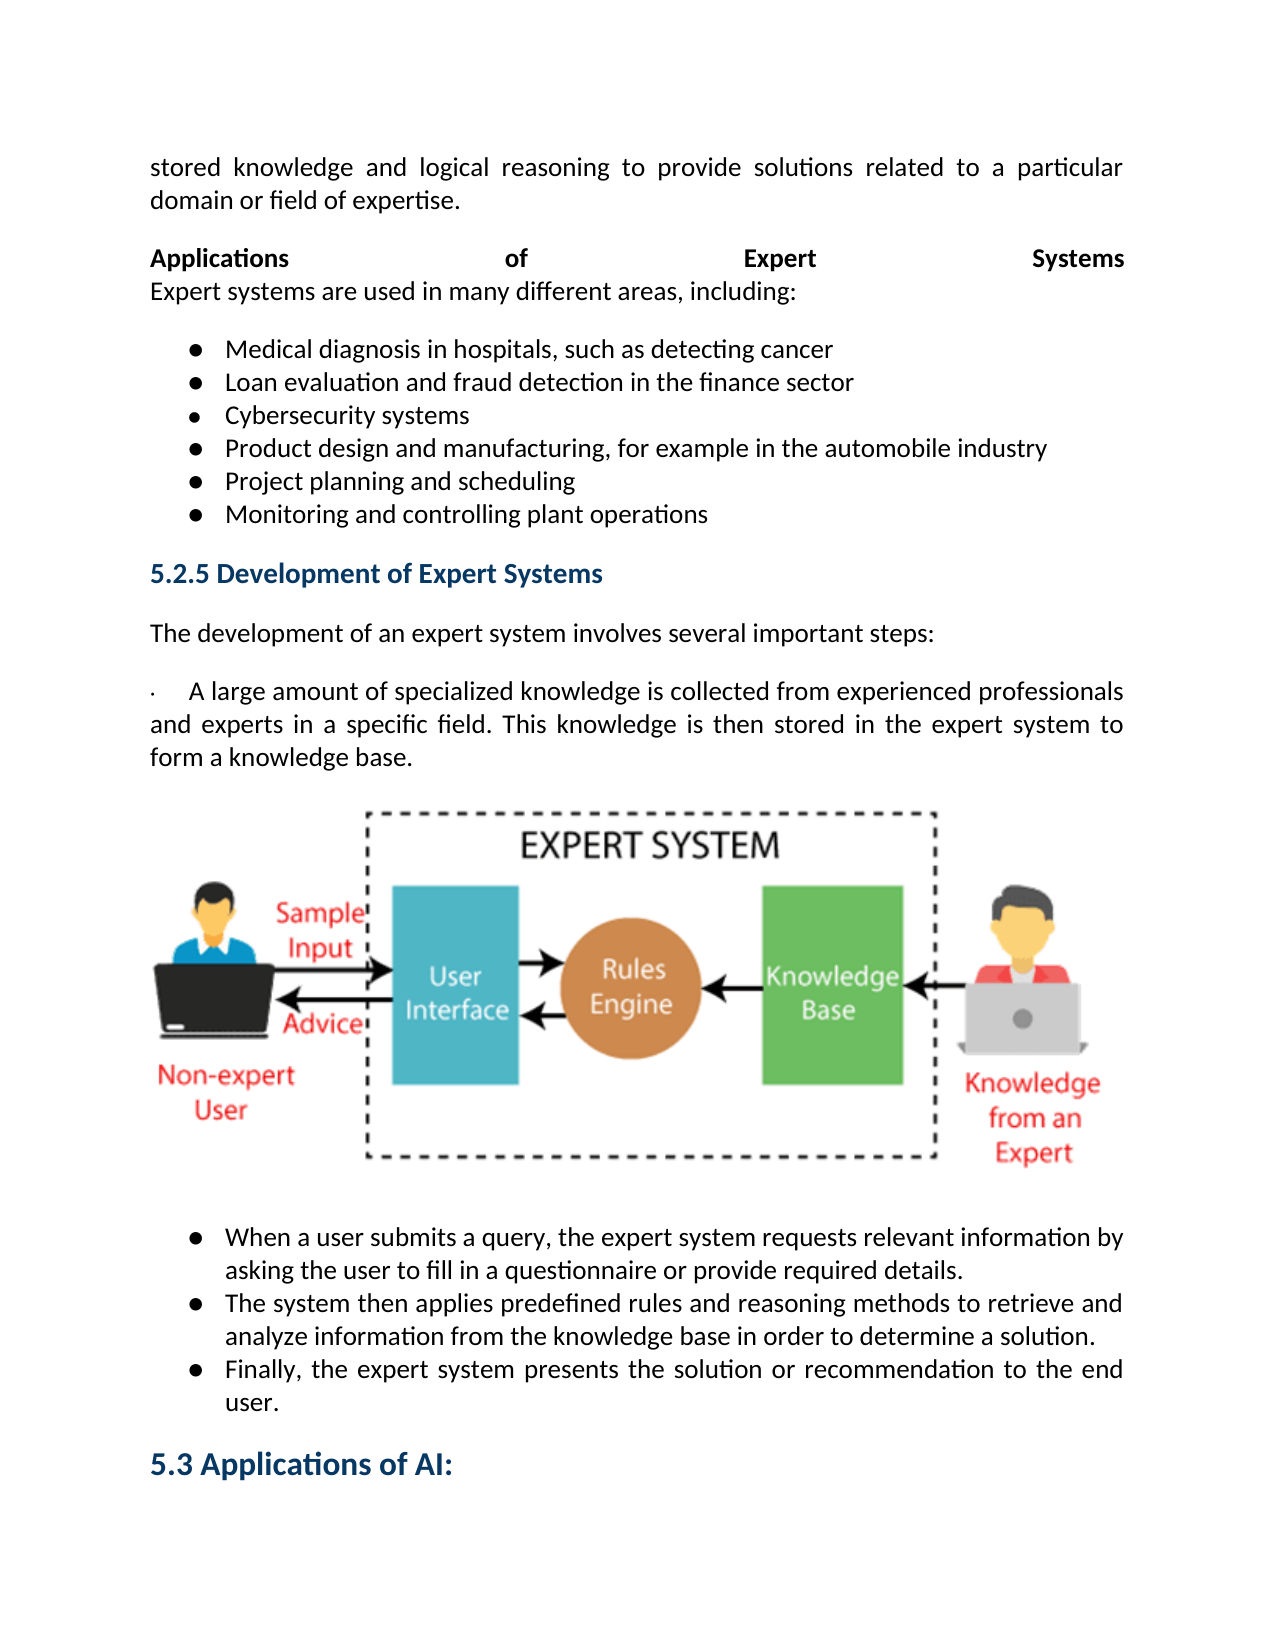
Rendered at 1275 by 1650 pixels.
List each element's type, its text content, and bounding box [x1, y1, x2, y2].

list Project planning and scheduling [187, 464, 1125, 497]
list Product design and manufacturing, for example in the automobile industry [187, 431, 1125, 464]
picture [150, 797, 1111, 1195]
text 5.2.5 Development of Expert Systems [150, 555, 1125, 591]
text 5.3 Applications of AI: [150, 1443, 1125, 1484]
text · A large amount of specialized knowledge is collected from experienced professionals and experts in a specific field. This knowledge is then stored in the expert system to form a knowledge base. [150, 674, 1125, 773]
list Loan evaluation and fraud detection in the finance sector [187, 365, 1125, 398]
list Medical diagnosis in hospitals, such as detecting cancer [187, 332, 1125, 365]
text Applications of Expert Systems Expert systems are used in many different areas, including: [150, 241, 1125, 307]
list Monitoring and controlling plant operations [187, 497, 1125, 530]
list Finally, the expert system presents the solution or recommendation to the end user. [187, 1352, 1125, 1418]
list When a user submits a query, the expert system requests relevant information by asking the user to fill in a questionnaire or provide required details. [187, 1220, 1125, 1286]
list The system then applies predefined rules and reasoning methods to retrieve and analyze information from the knowledge base in order to determine a solution. [187, 1286, 1125, 1352]
list Cybersecurity systems [187, 398, 1125, 431]
text The development of an expert system involves several important steps: [150, 616, 1125, 649]
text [150, 150, 1125, 216]
